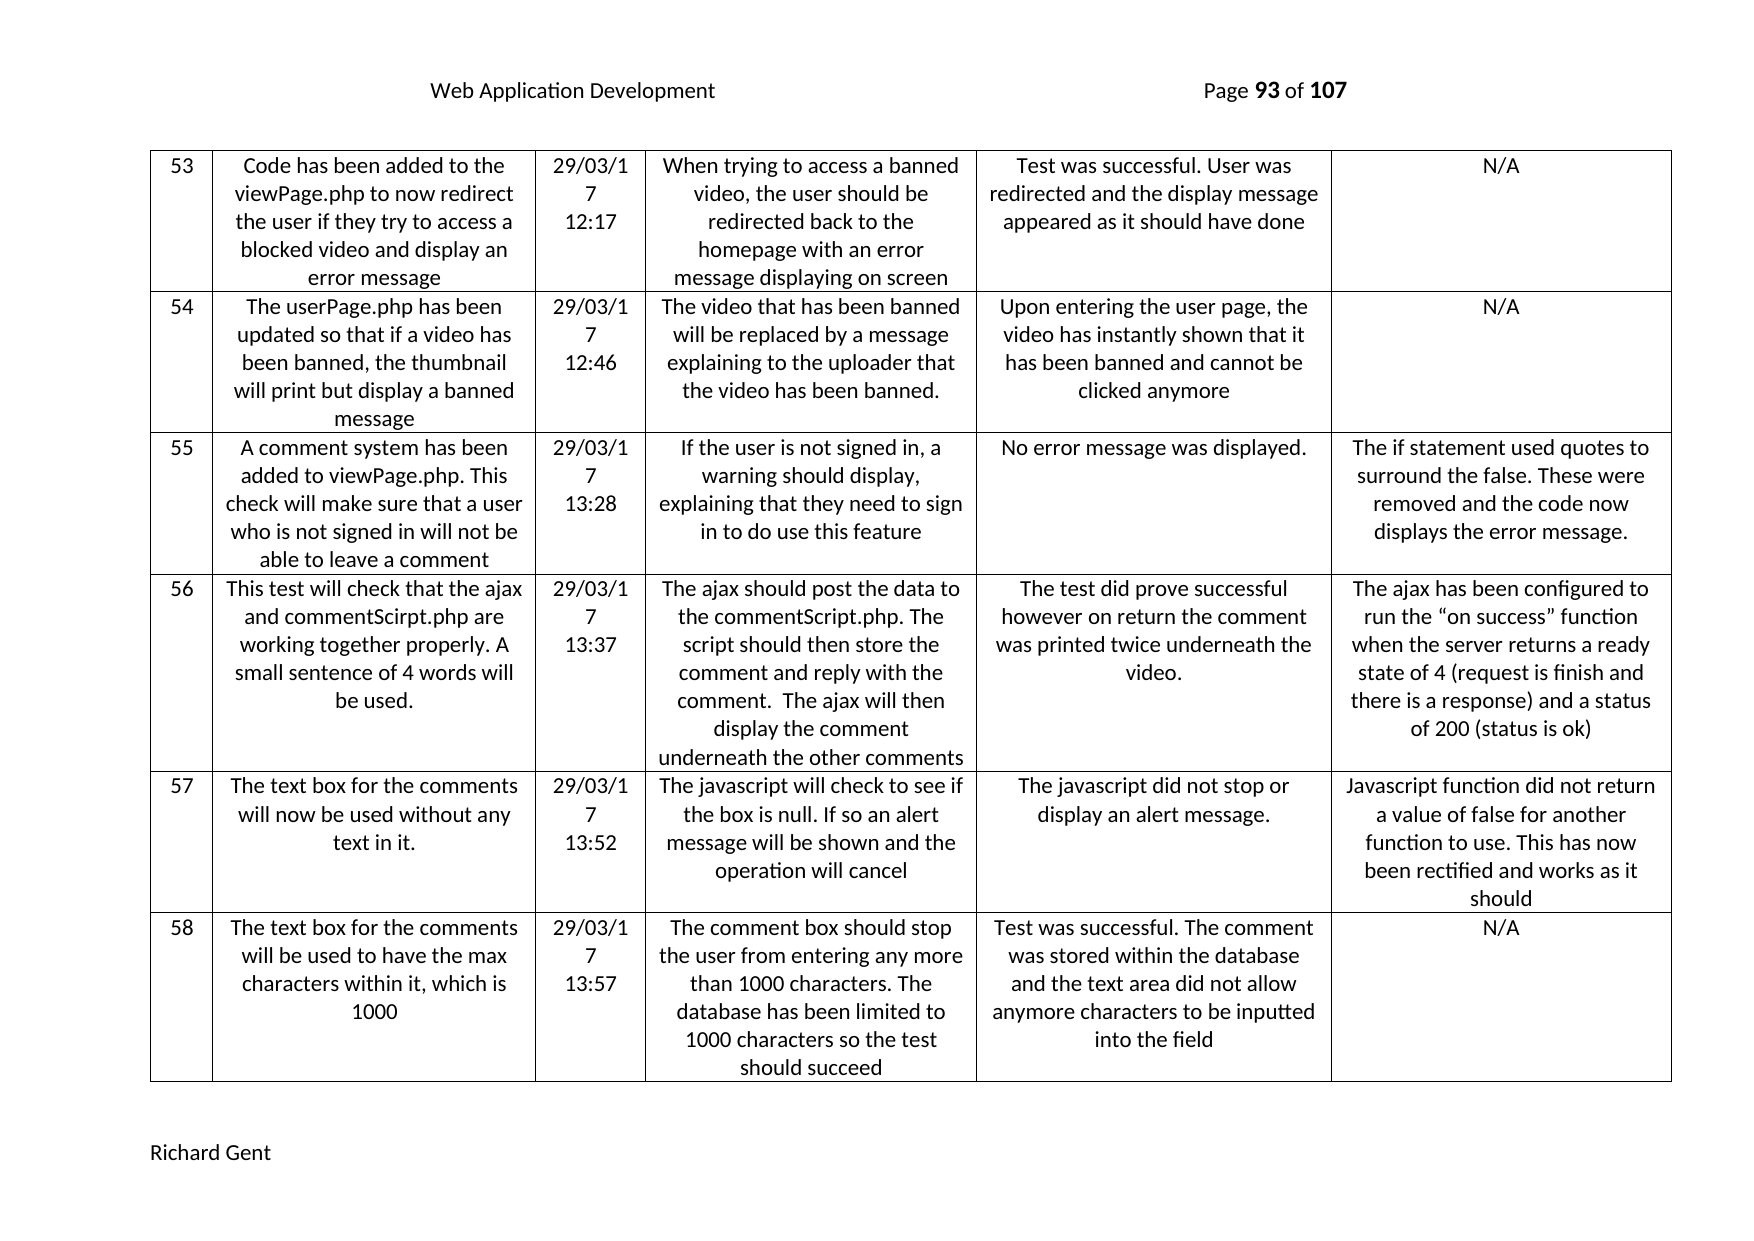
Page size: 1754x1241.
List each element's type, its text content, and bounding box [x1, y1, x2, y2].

table_cell 55 [151, 433, 212, 573]
table_cell 53 [151, 151, 212, 291]
table_cell The comment box should stop the user from entering any more than 1000 characters. The database has been limited to 1000 characters so the test should succeed [646, 913, 976, 1081]
table_cell The video that has been banned will be replaced by a message explaining to the uploader that the video has been banned. [646, 292, 976, 432]
table_cell Javascript function did not return a value of false for another function to use. This has now been rectified and works as it should [1332, 772, 1671, 912]
table_cell This test will check that the ajax and commentScirpt.php are working together properly. A small sentence of 4 words will be used. [213, 575, 535, 771]
table_cell Test was successful. The comment was stored within the database and the text area did not allow anymore characters to be inputted into the field [977, 913, 1331, 1081]
table_cell 56 [151, 575, 212, 771]
table_cell 29/03/17 13:37 [536, 575, 645, 771]
table_cell 57 [151, 772, 212, 912]
table_cell The text box for the comments will be used to have the max characters within it, which is 1000 [213, 913, 535, 1081]
table_cell 29/03/17 12:17 [536, 151, 645, 291]
table_cell 29/03/17 13:28 [536, 433, 645, 573]
table_cell 29/03/17 12:46 [536, 292, 645, 432]
table_cell When trying to access a banned video, the user should be redirected back to the homepage with an error message displaying on screen [646, 151, 976, 291]
table_cell Upon entering the user page, the video has instantly shown that it has been banned and cannot be clicked anymore [977, 292, 1331, 432]
table_cell The userPage.php has been updated so that if a video has been banned, the thumbnail will print but display a banned message [213, 292, 535, 432]
table_cell The text box for the comments will now be used without any text in it. [213, 772, 535, 912]
table_cell No error message was displayed. [977, 433, 1331, 573]
table_cell 58 [151, 913, 212, 1081]
table_cell If the user is not signed in, a warning should display, explaining that they need to sign in to do use this feature [646, 433, 976, 573]
table_cell A comment system has been added to viewPage.php. This check will make sure that a user who is not signed in will not be able to leave a comment [213, 433, 535, 573]
table_cell N/A [1332, 151, 1671, 291]
table_cell The javascript did not stop or display an alert message. [977, 772, 1331, 912]
table_cell 54 [151, 292, 212, 432]
table_cell The ajax has been configured to run the “on success” function when the server returns a ready state of 4 (request is finish and there is a response) and a status of 200 (status is ok) [1332, 575, 1671, 771]
table_cell The ajax should post the data to the commentScript.php. The script should then store the comment and reply with the comment. The ajax will then display the comment underneath the other comments [646, 575, 976, 771]
table_cell Test was successful. User was redirected and the display message appeared as it should have done [977, 151, 1331, 291]
table_cell The test did prove successful however on return the comment was printed twice underneath the video. [977, 575, 1331, 771]
table_cell N/A [1332, 292, 1671, 432]
table_cell The if statement used quotes to surround the false. These were removed and the code now displays the error message. [1332, 433, 1671, 573]
table_cell N/A [1332, 913, 1671, 1081]
table_cell Code has been added to the viewPage.php to now redirect the user if they try to access a blocked video and display an error message [213, 151, 535, 291]
table_cell 29/03/17 13:57 [536, 913, 645, 1081]
table_cell 29/03/17 13:52 [536, 772, 645, 912]
table_cell The javascript will check to see if the box is null. If so an alert message will be shown and the operation will cancel [646, 772, 976, 912]
